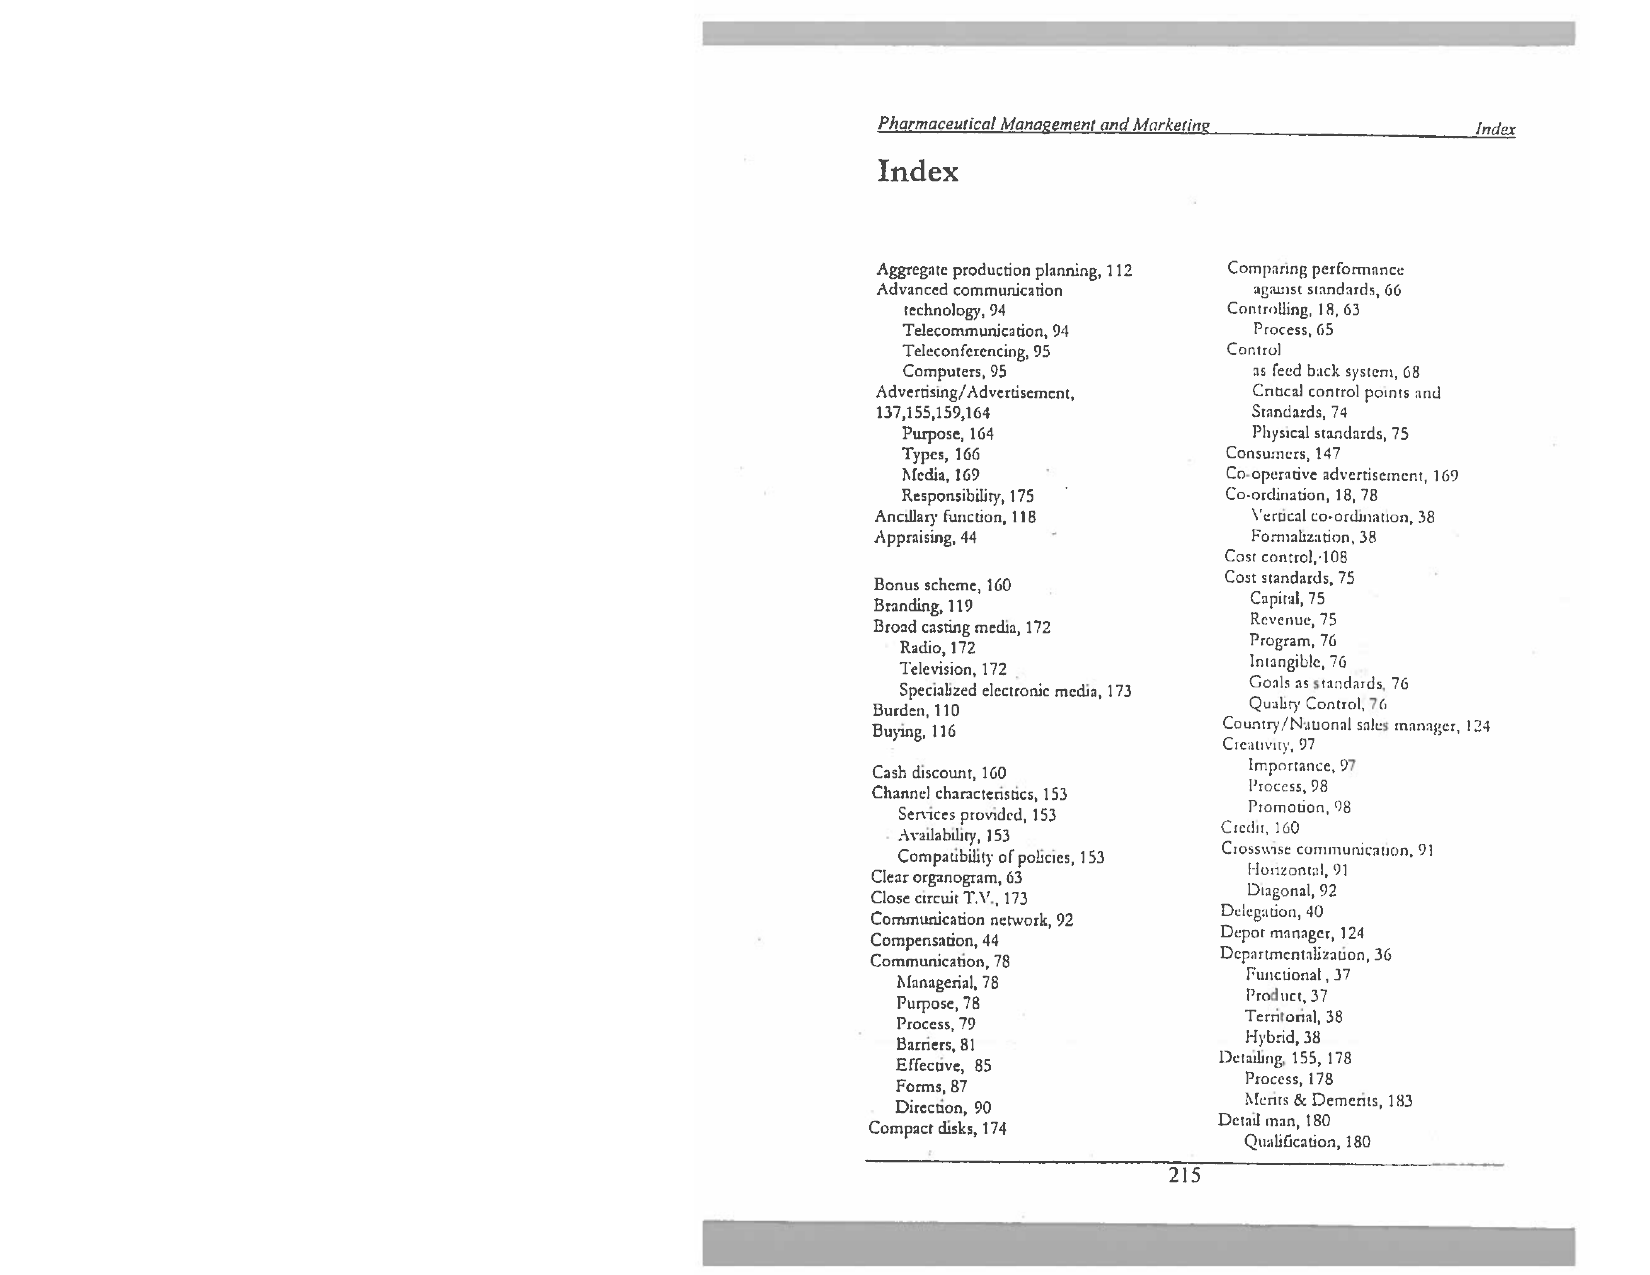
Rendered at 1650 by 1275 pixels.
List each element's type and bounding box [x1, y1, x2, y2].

picture [694, 0, 1590, 1275]
